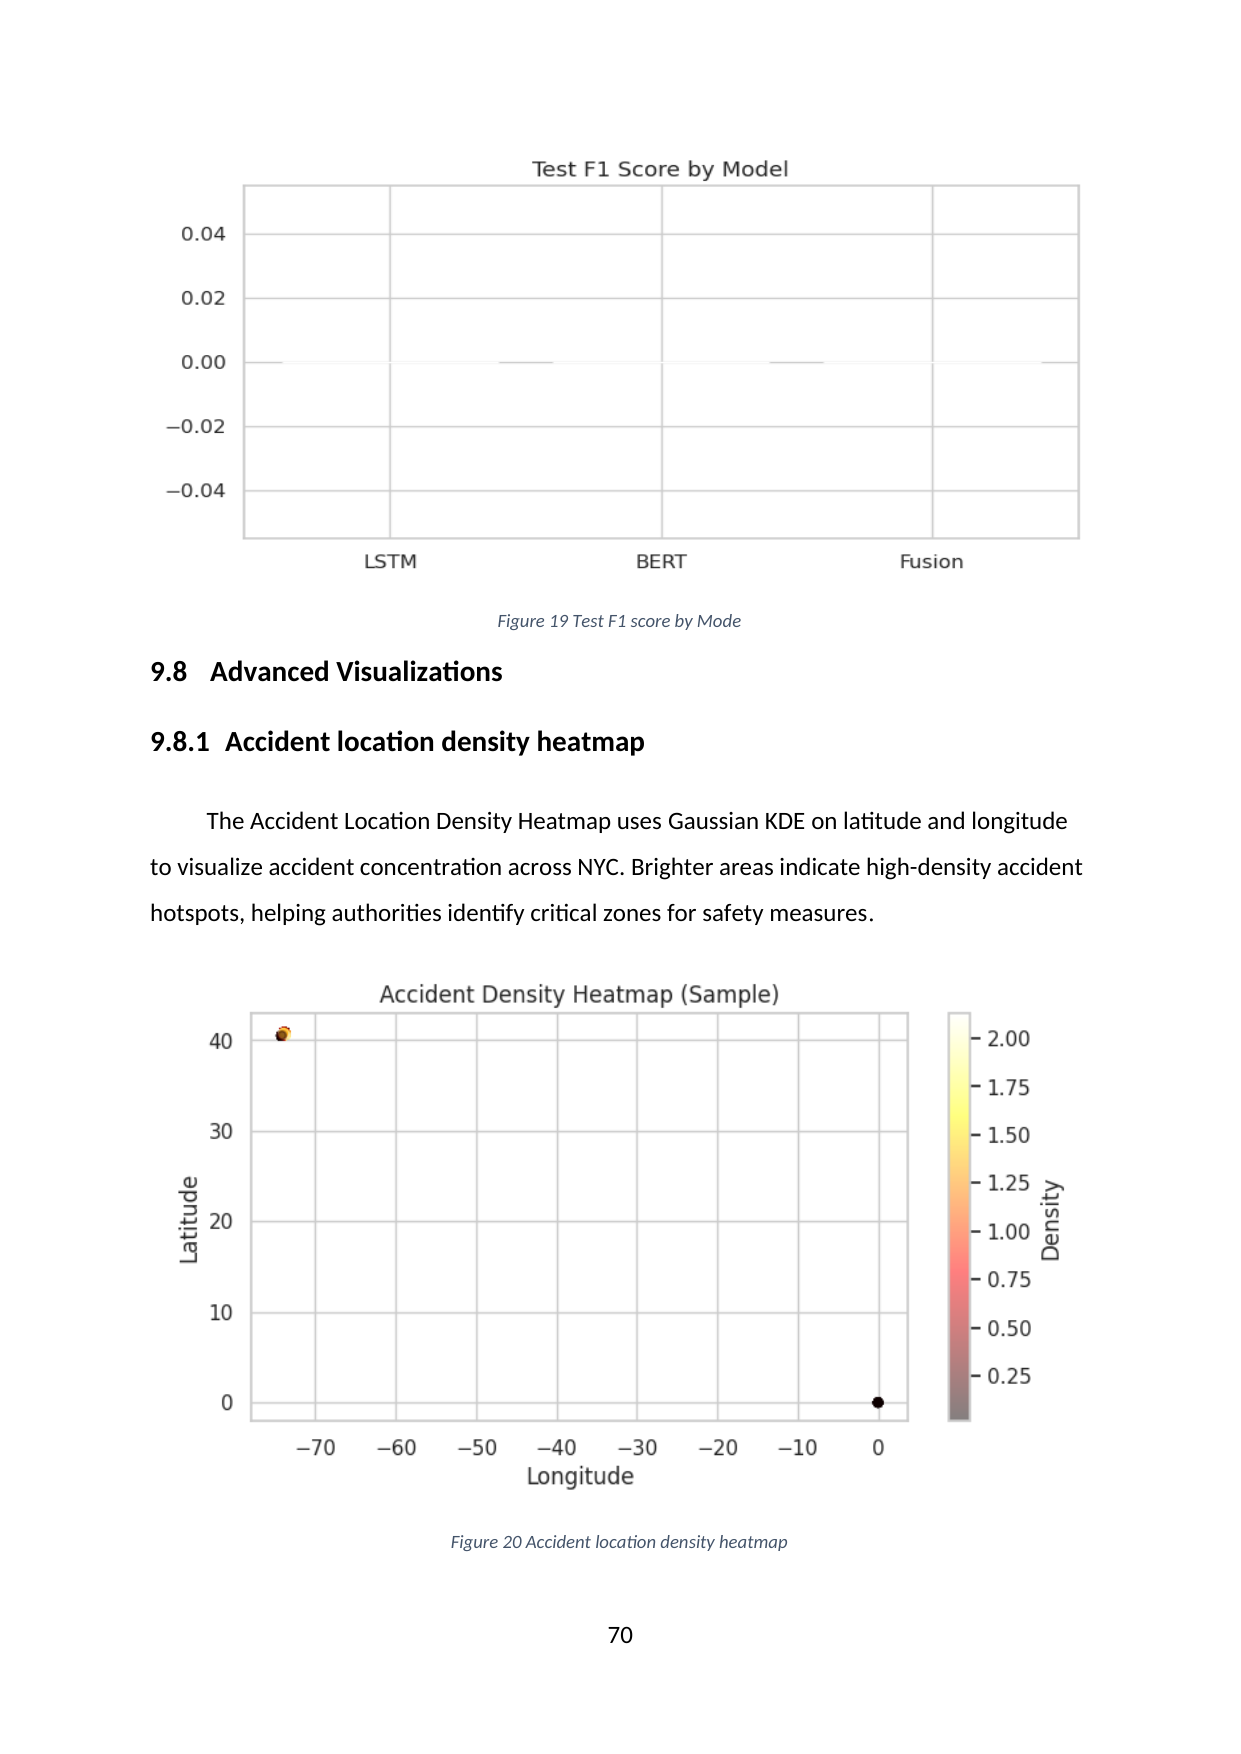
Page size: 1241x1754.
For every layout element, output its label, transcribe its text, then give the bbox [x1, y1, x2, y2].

subtitle Accident location density heatmap [150, 723, 1090, 758]
picture [150, 150, 1091, 582]
picture [164, 971, 1076, 1503]
text The Accident Location Density Heatmap uses Gaussian KDE on latitude and longitude to visualize accident concentration across NYC. Brighter areas indicate high-density accident hotspots, helping authorities identify critical zones for safety measures. [150, 805, 1090, 927]
subtitle Advanced Visualizations [150, 653, 1090, 688]
